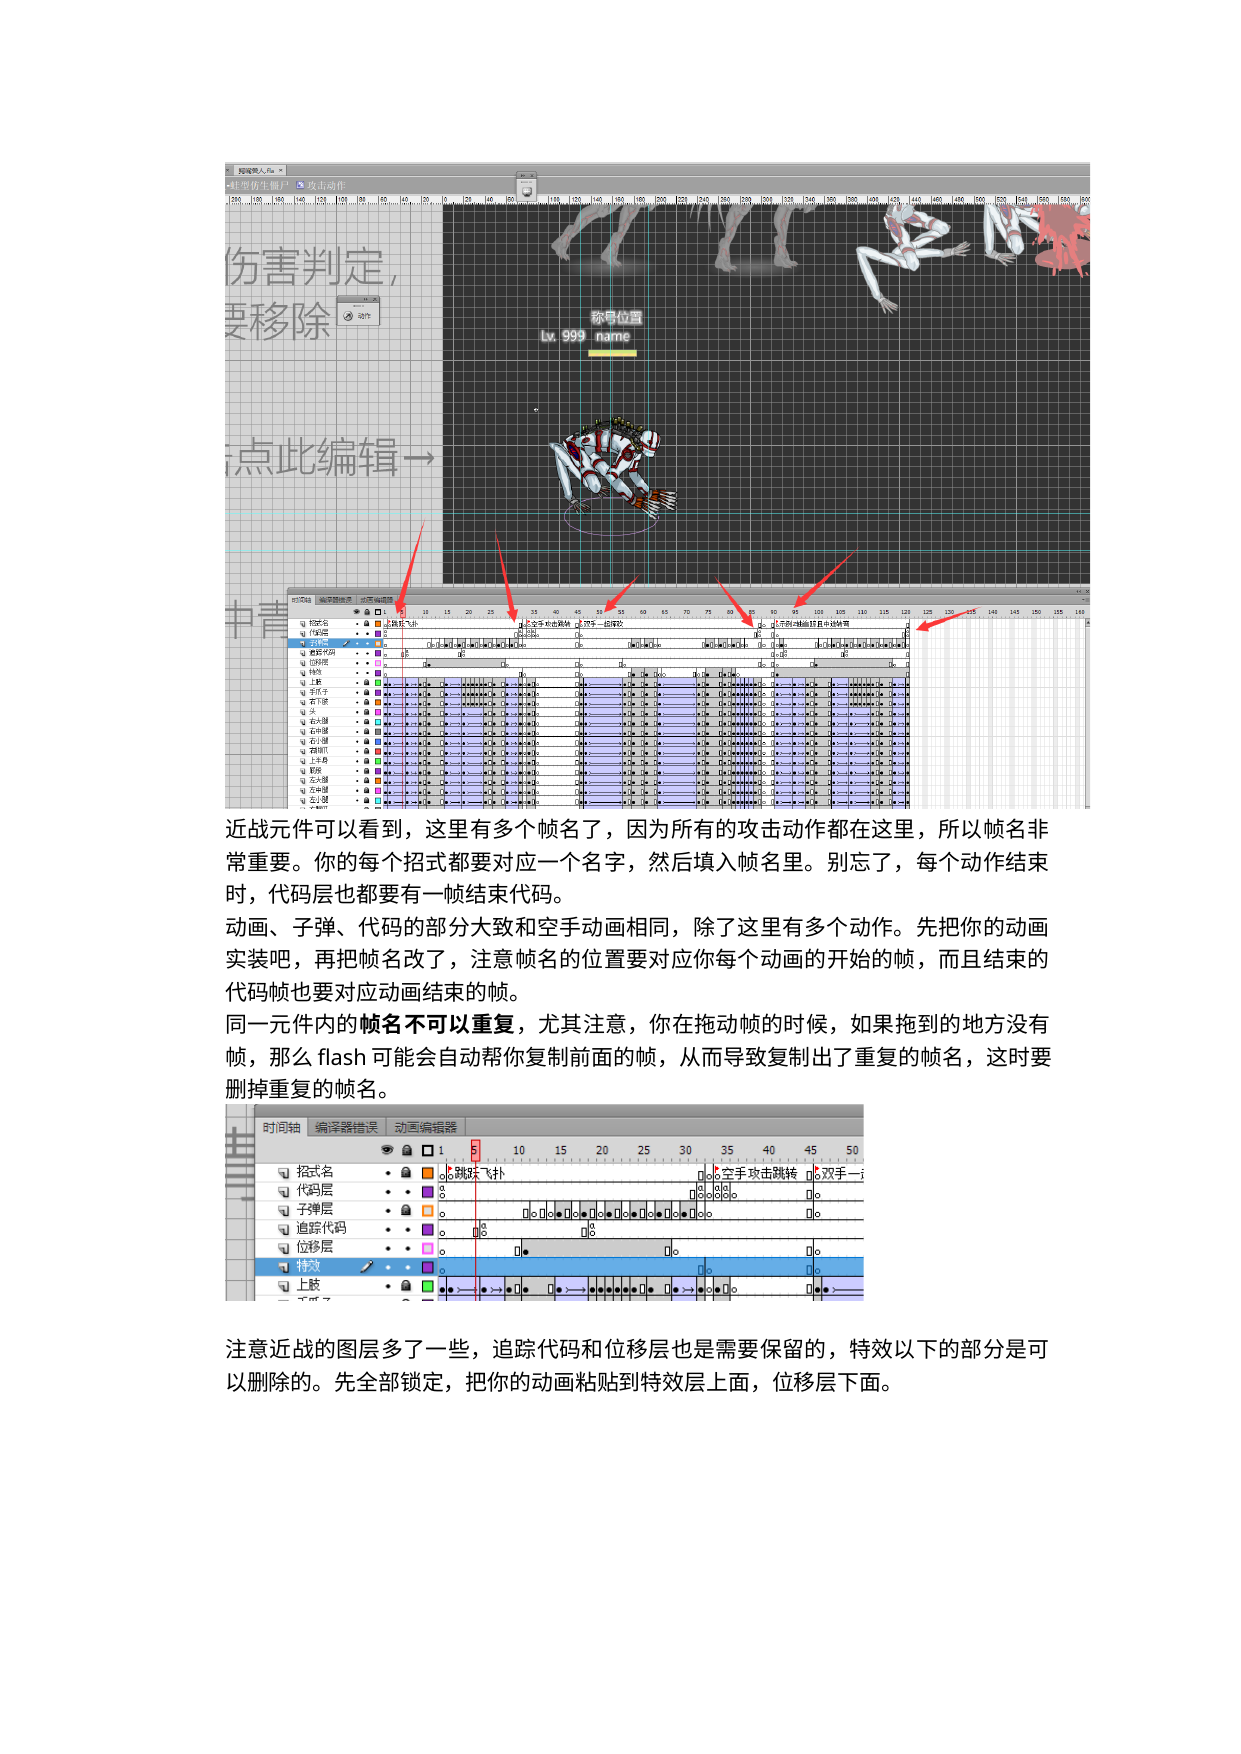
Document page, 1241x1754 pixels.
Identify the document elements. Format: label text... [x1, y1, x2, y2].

list 近战元件可以看到，这里有多个帧名了，因为所有的攻击动作都在这里，所以帧名非常重要。你的每个招式都要对应一个名字，然后填入帧名里。别忘了，每个动作结束时，代码层也都要有一帧结束代码。 [225, 812, 1053, 909]
list 注意近战的图层多了一些，追踪代码和位移层也是需要保留的，特效以下的部分是可以删除的。先全部锁定，把你的动画粘贴到特效层上面，位移层下面。 [225, 1332, 1053, 1397]
picture [225, 162, 1091, 809]
picture [225, 1104, 864, 1301]
list 同一元件内的帧名不可以重复，尤其注意，你在拖动帧的时候，如果拖到的地方没有帧，那么flash可能会自动帮你复制前面的帧，从而导致复制出了重复的帧名，这时要删掉重复的帧名。 [225, 1007, 1053, 1104]
list 动画、子弹、代码的部分大致和空手动画相同，除了这里有多个动作。先把你的动画实装吧，再把帧名改了，注意帧名的位置要对应你每个动画的开始的帧，而且结束的代码帧也要对应动画结束的帧。 [225, 909, 1053, 1007]
